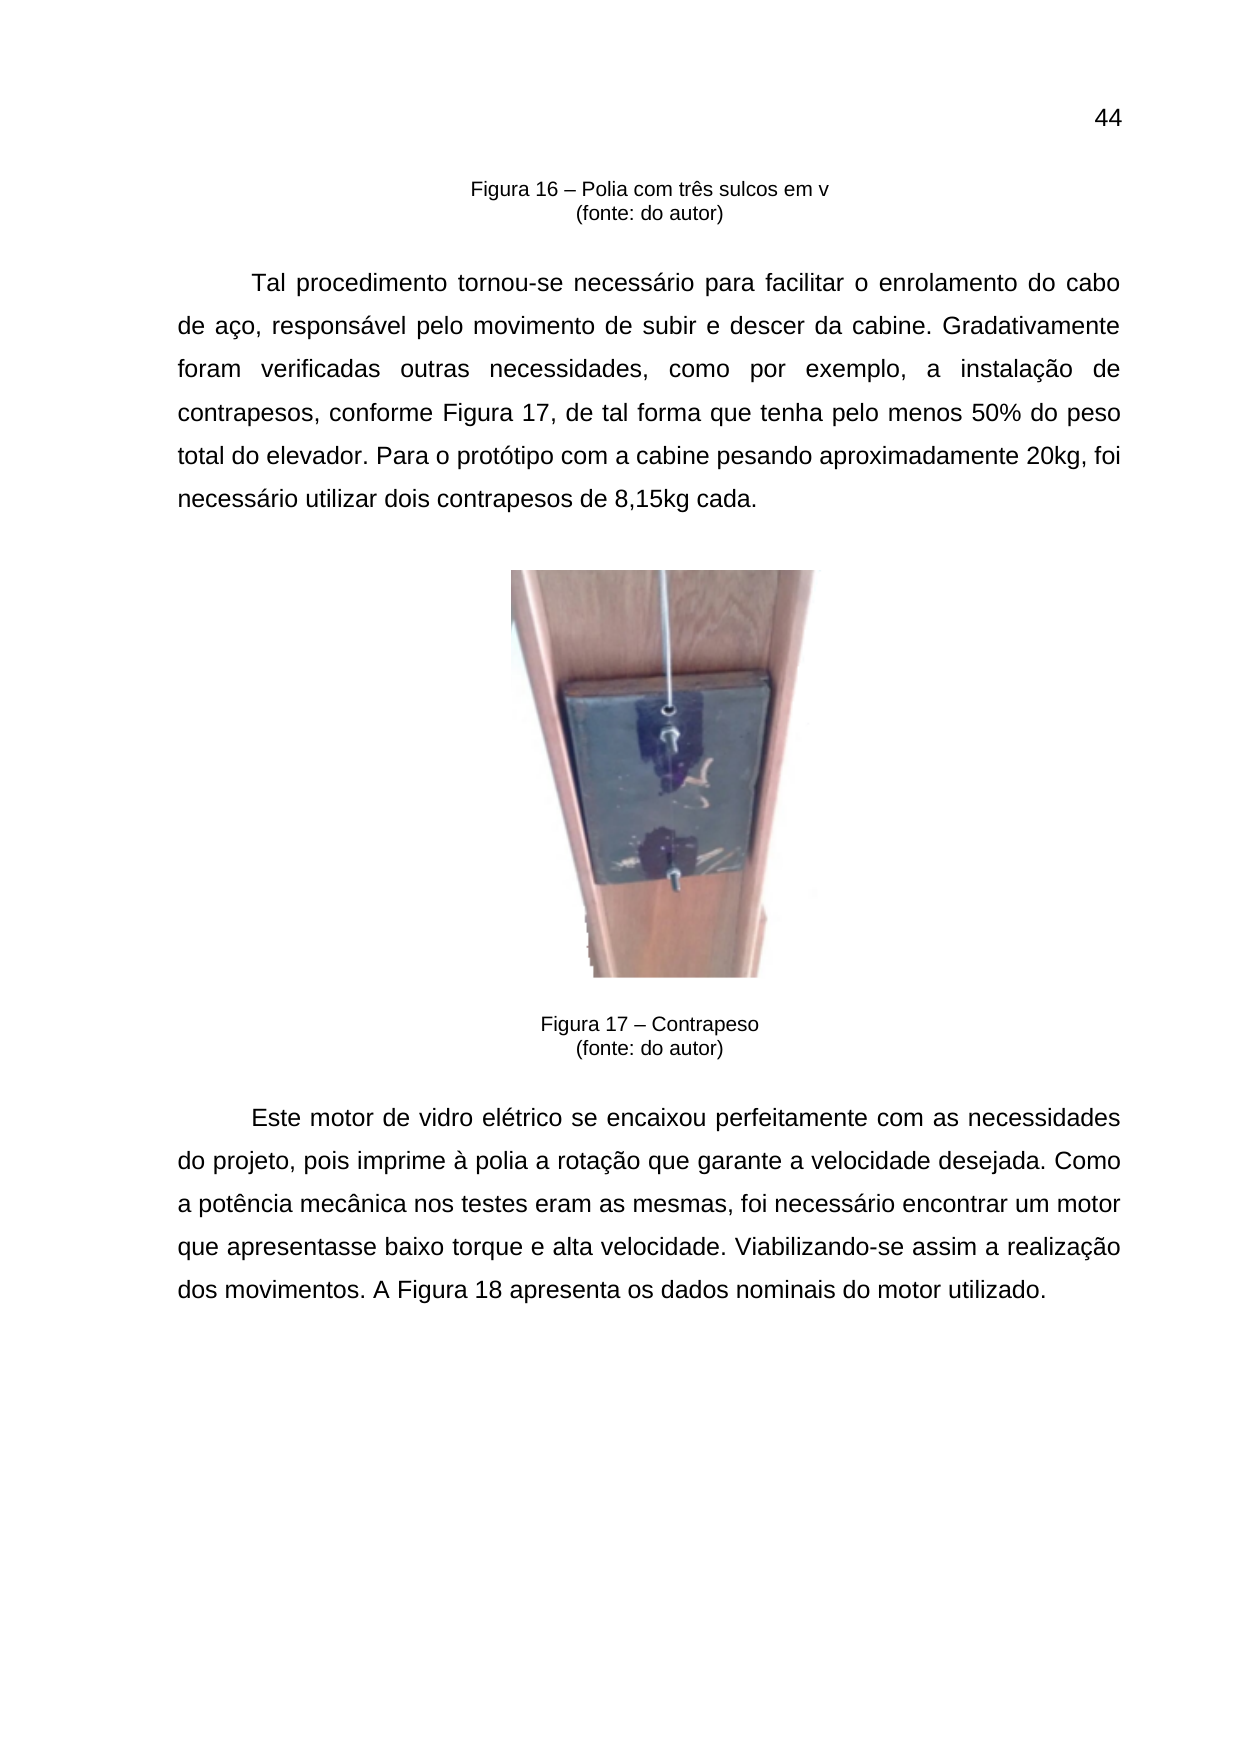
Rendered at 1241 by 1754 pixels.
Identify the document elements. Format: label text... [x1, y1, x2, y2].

text Figura 16 – Polia com três sulcos em v [177, 177, 1122, 201]
picture [511, 570, 863, 998]
text Tal procedimento tornou-se necessário para facilitar o enrolamento do cabo de aço, responsável pelo movimento de subir e descer da cabine. Gradativamente foram verificadas outras necessidades, como por exemplo, a instalação de contrapesos, conforme Figura 17, de tal forma que tenha pelo menos 50% do peso total do elevador. Para o protótipo com a cabine pesando aproximadamente 20kg, foi necessário utilizar dois contrapesos de 8,15kg cada. [177, 268, 1122, 513]
text Figura 17 – Contrapeso [177, 1012, 1122, 1036]
text (fonte: do autor) [177, 201, 1122, 225]
text Este motor de vidro elétrico se encaixou perfeitamente com as necessidades do projeto, pois imprime à polia a rotação que garante a velocidade desejada. Como a potência mecânica nos testes eram as mesmas, foi necessário encontrar um motor que apresentasse baixo torque e alta velocidade. Viabilizando-se assim a realização dos movimentos. A Figura 18 apresenta os dados nominais do motor utilizado. [177, 1103, 1122, 1304]
text (fonte: do autor) [177, 1036, 1122, 1059]
